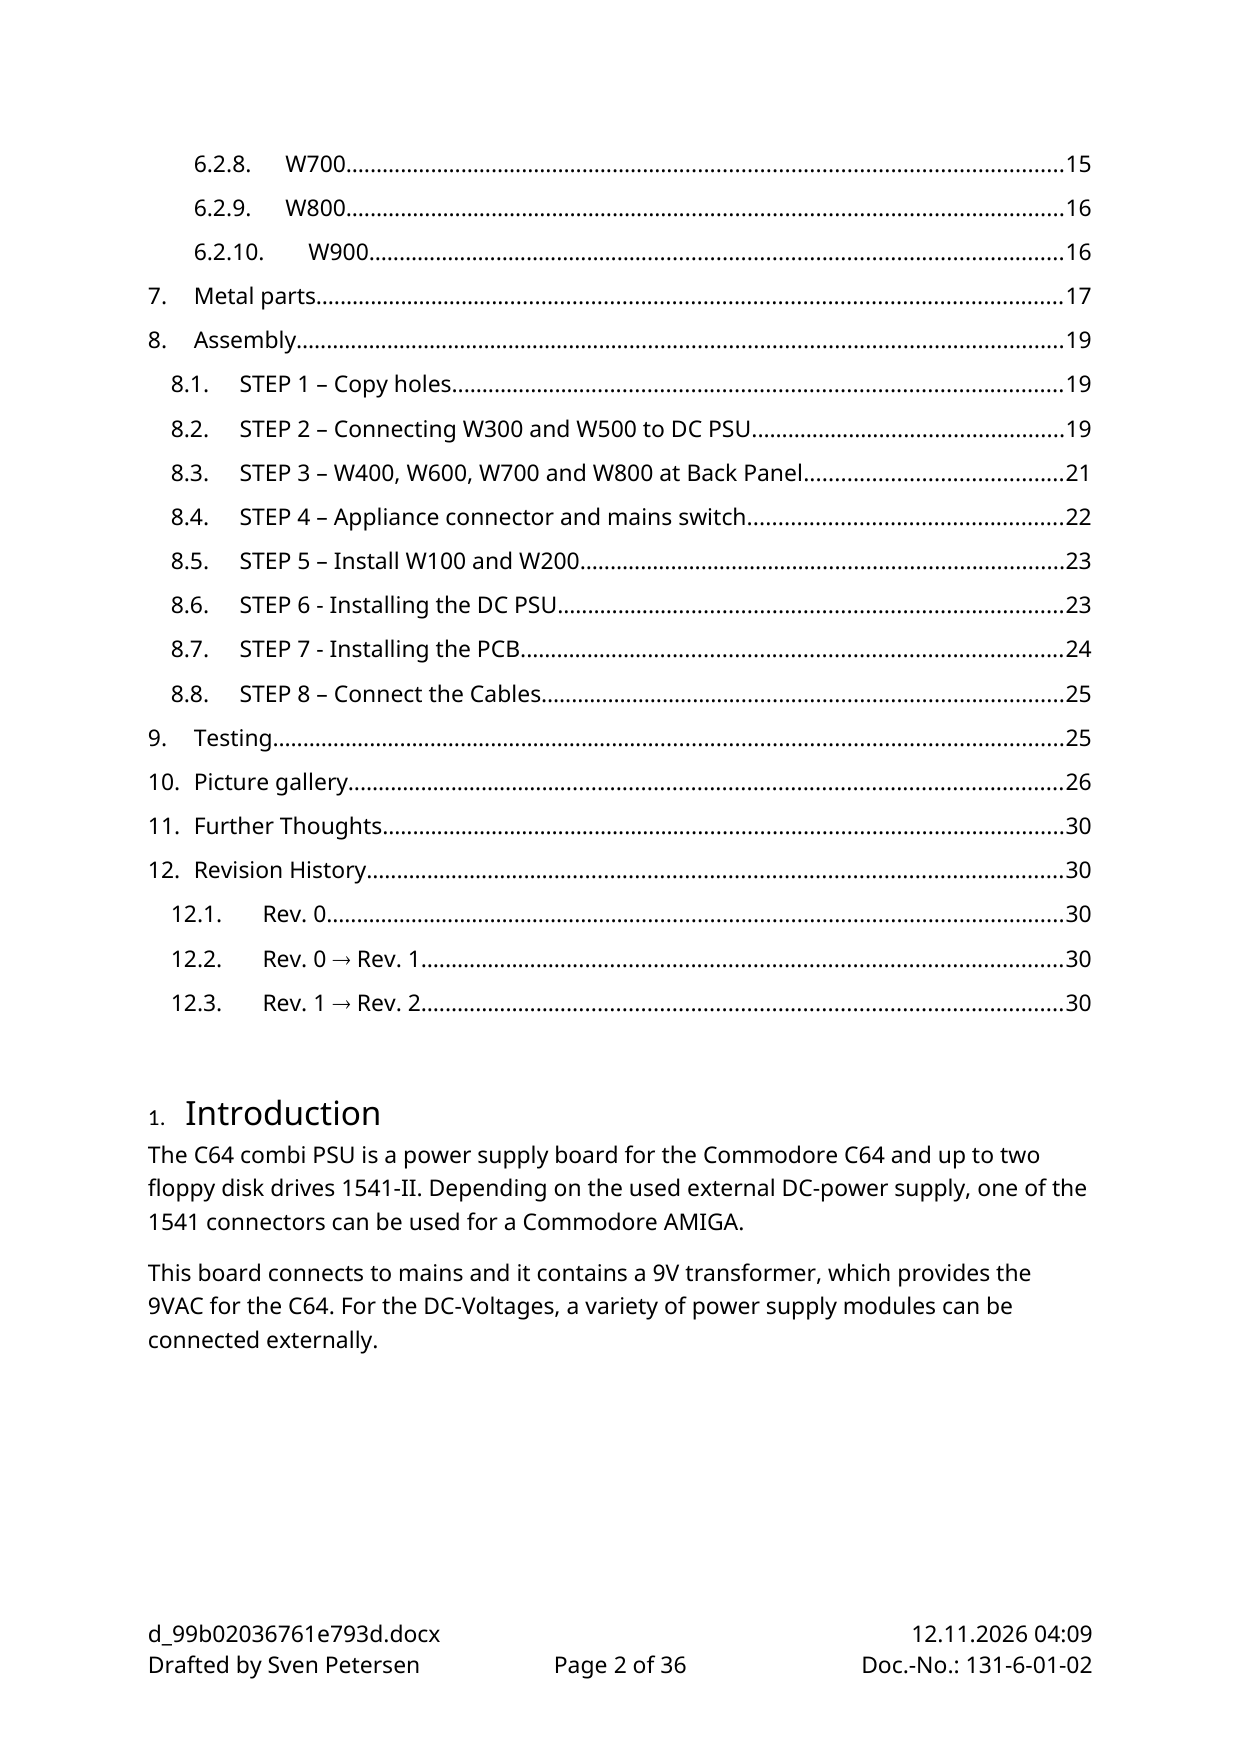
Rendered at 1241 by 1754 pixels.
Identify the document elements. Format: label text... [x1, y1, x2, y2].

text The C64 combi PSU is a power supply board for the Commodore C64 and up to two floppy disk drives 1541-II. Depending on the used external DC-power supply, one of the 1541 connectors can be used for a Commodore AMIGA. [148, 1139, 1093, 1237]
text This board connects to mains and it contains a 9V transformer, which provides the 9VAC for the C64. For the DC-Voltages, a variety of power supply modules can be connected externally. [148, 1257, 1093, 1355]
subtitle Introduction [148, 1090, 1093, 1135]
